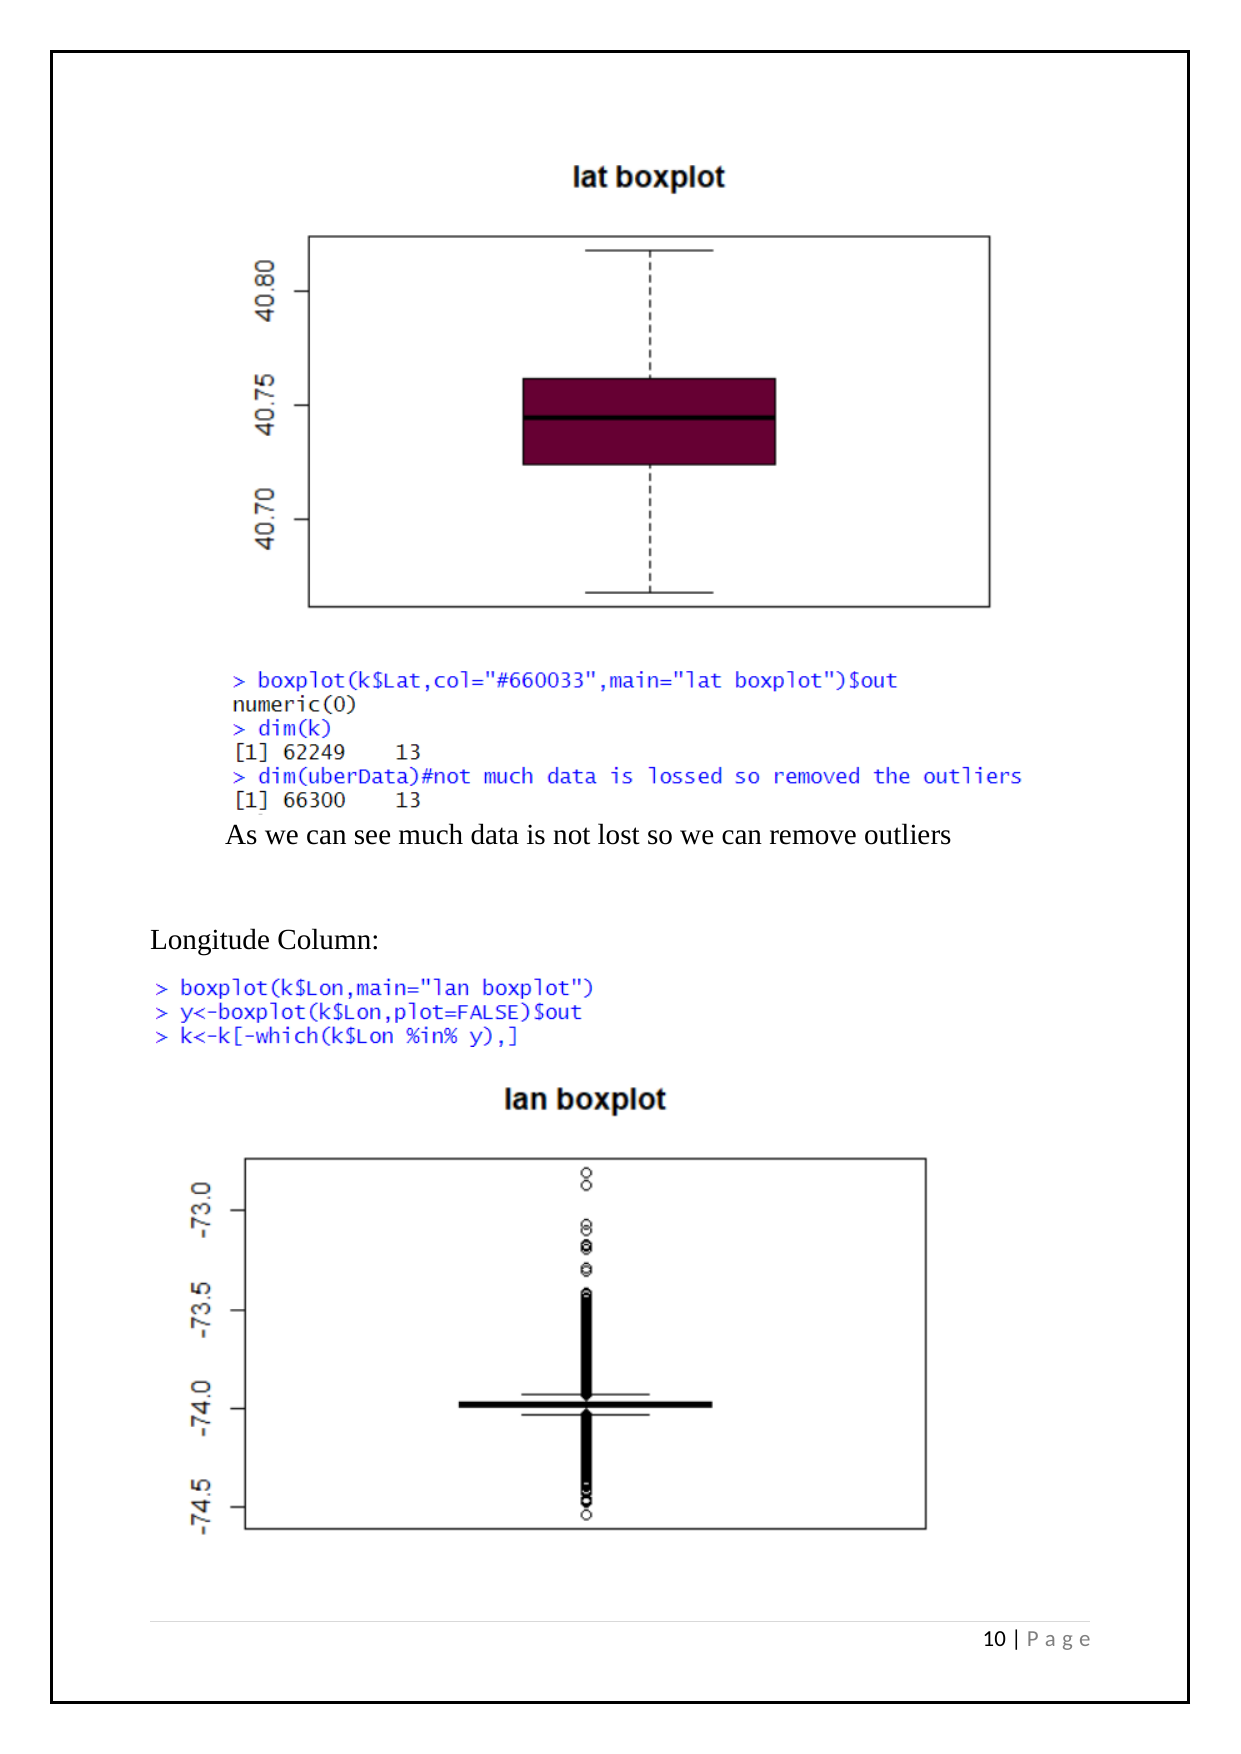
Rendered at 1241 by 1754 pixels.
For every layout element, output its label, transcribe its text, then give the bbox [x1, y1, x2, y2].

list As we can see much data is not lost so we can remove outliers [225, 817, 1090, 850]
picture [225, 671, 1069, 815]
text Longitude Column: [150, 922, 1090, 956]
picture [225, 150, 1028, 669]
picture [150, 1065, 948, 1561]
picture [150, 975, 690, 1047]
